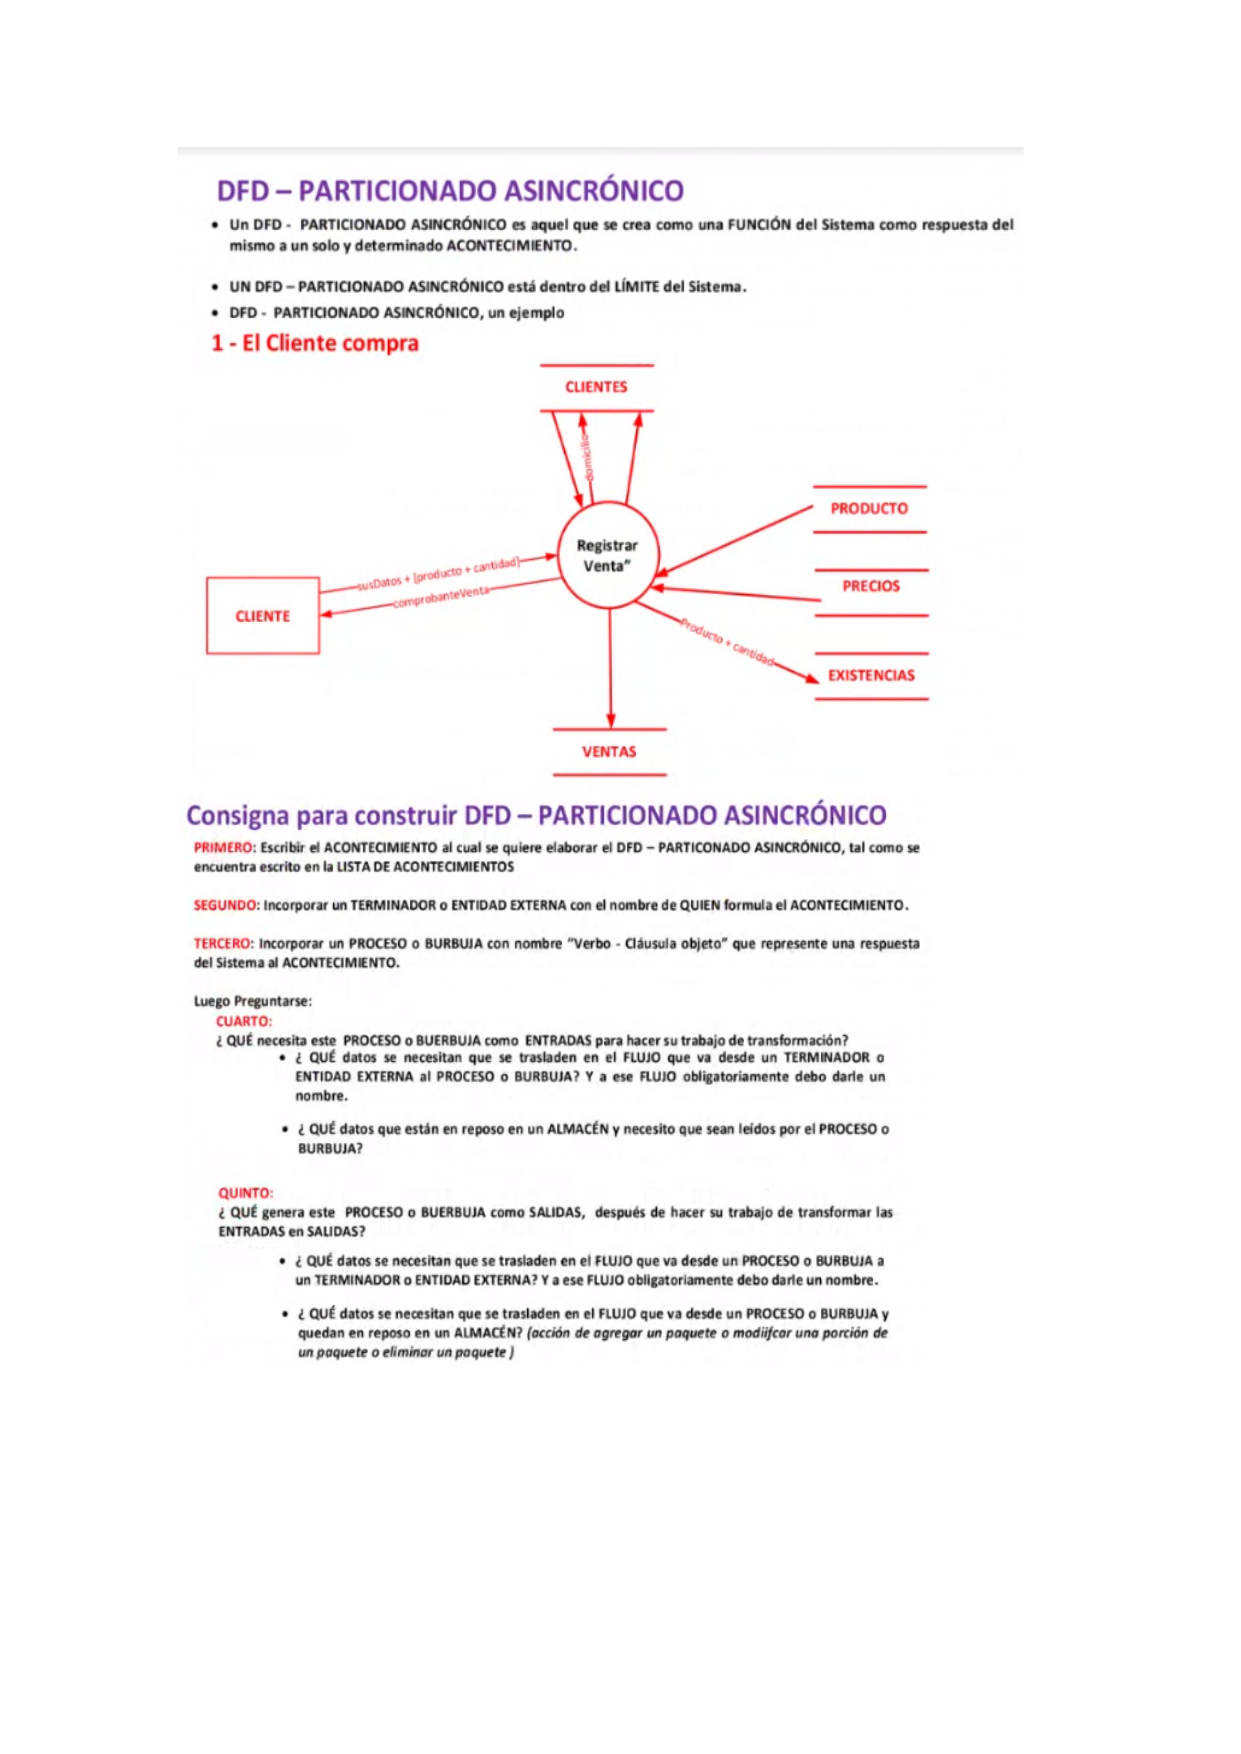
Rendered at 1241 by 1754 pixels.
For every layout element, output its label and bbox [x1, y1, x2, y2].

picture [177, 793, 932, 1367]
picture [177, 147, 1024, 790]
